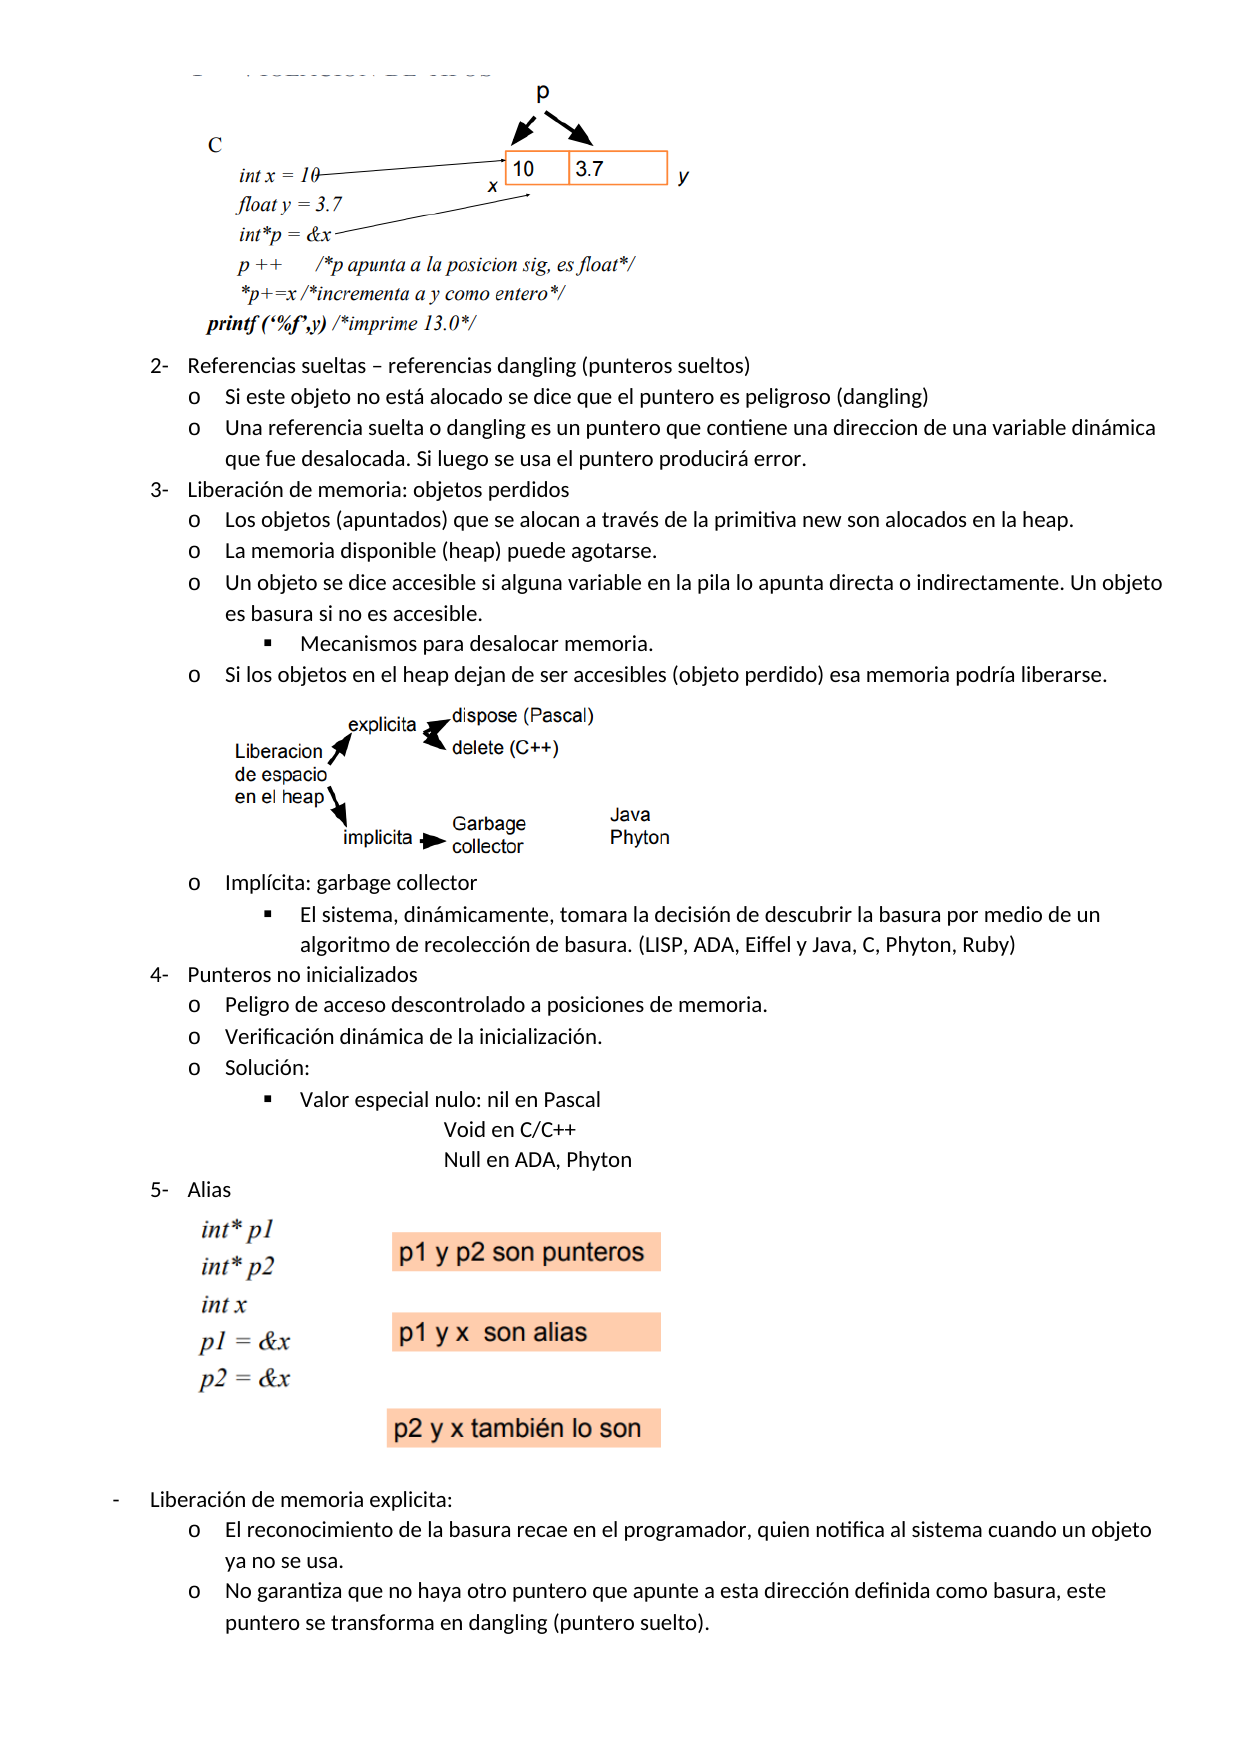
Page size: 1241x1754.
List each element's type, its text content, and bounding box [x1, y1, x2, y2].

picture [225, 691, 684, 867]
list Liberación de memoria explicita: [112, 1485, 1165, 1513]
list Alias [150, 1175, 1165, 1203]
list El sistema, dinámicamente, tomara la decisión de descubrir la basura por medio de un algoritmo de recolección de basura. (LISP, ADA, Eiffel y Java, C, Phyton, Ruby) [262, 900, 1165, 958]
picture [187, 1205, 661, 1453]
list Solución: [187, 1053, 1165, 1082]
list Liberación de memoria: objetos perdidos [150, 475, 1165, 503]
list Punteros no inicializados [150, 960, 1165, 988]
list Valor especial nulo: nil en Pascal [262, 1085, 1165, 1113]
list Mecanismos para desalocar memoria. [262, 629, 1165, 657]
list Implícita: garbage collector [187, 868, 1165, 897]
list Los objetos (apuntados) que se alocan a través de la primitiva new son alocados en la heap. [187, 505, 1165, 534]
list Si los objetos en el heap dejan de ser accesibles (objeto perdido) esa memoria podría liberarse. [187, 660, 1165, 689]
list Peligro de acceso descontrolado a posiciones de memoria. [187, 990, 1165, 1019]
list La memoria disponible (heap) puede agotarse. [187, 536, 1165, 566]
picture [187, 75, 702, 350]
list Referencias sueltas – referencias dangling (punteros sueltos) [150, 352, 1165, 379]
list El reconocimiento de la basura recae en el programador, quien notifica al sistema cuando un objeto ya no se usa. [187, 1515, 1165, 1574]
list Un objeto se dice accesible si alguna variable en la pila lo apunta directa o indirectamente. Un objeto es basura si no es accesible. [187, 568, 1165, 627]
list Una referencia suelta o dangling es un puntero que contiene una direccion de una variable dinámica que fue desalocada. Si luego se usa el puntero producirá error. [187, 413, 1165, 473]
list Si este objeto no está alocado se dice que el puntero es peligroso (dangling) [187, 382, 1165, 411]
list Verificación dinámica de la inicialización. [187, 1022, 1165, 1051]
list No garantiza que no haya otro puntero que apunte a esta dirección definida como basura, este puntero se transforma en dangling (puntero suelto). [187, 1577, 1165, 1636]
text Void en C/C++ [444, 1115, 1165, 1143]
text Null en ADA, Phyton [444, 1145, 1165, 1173]
